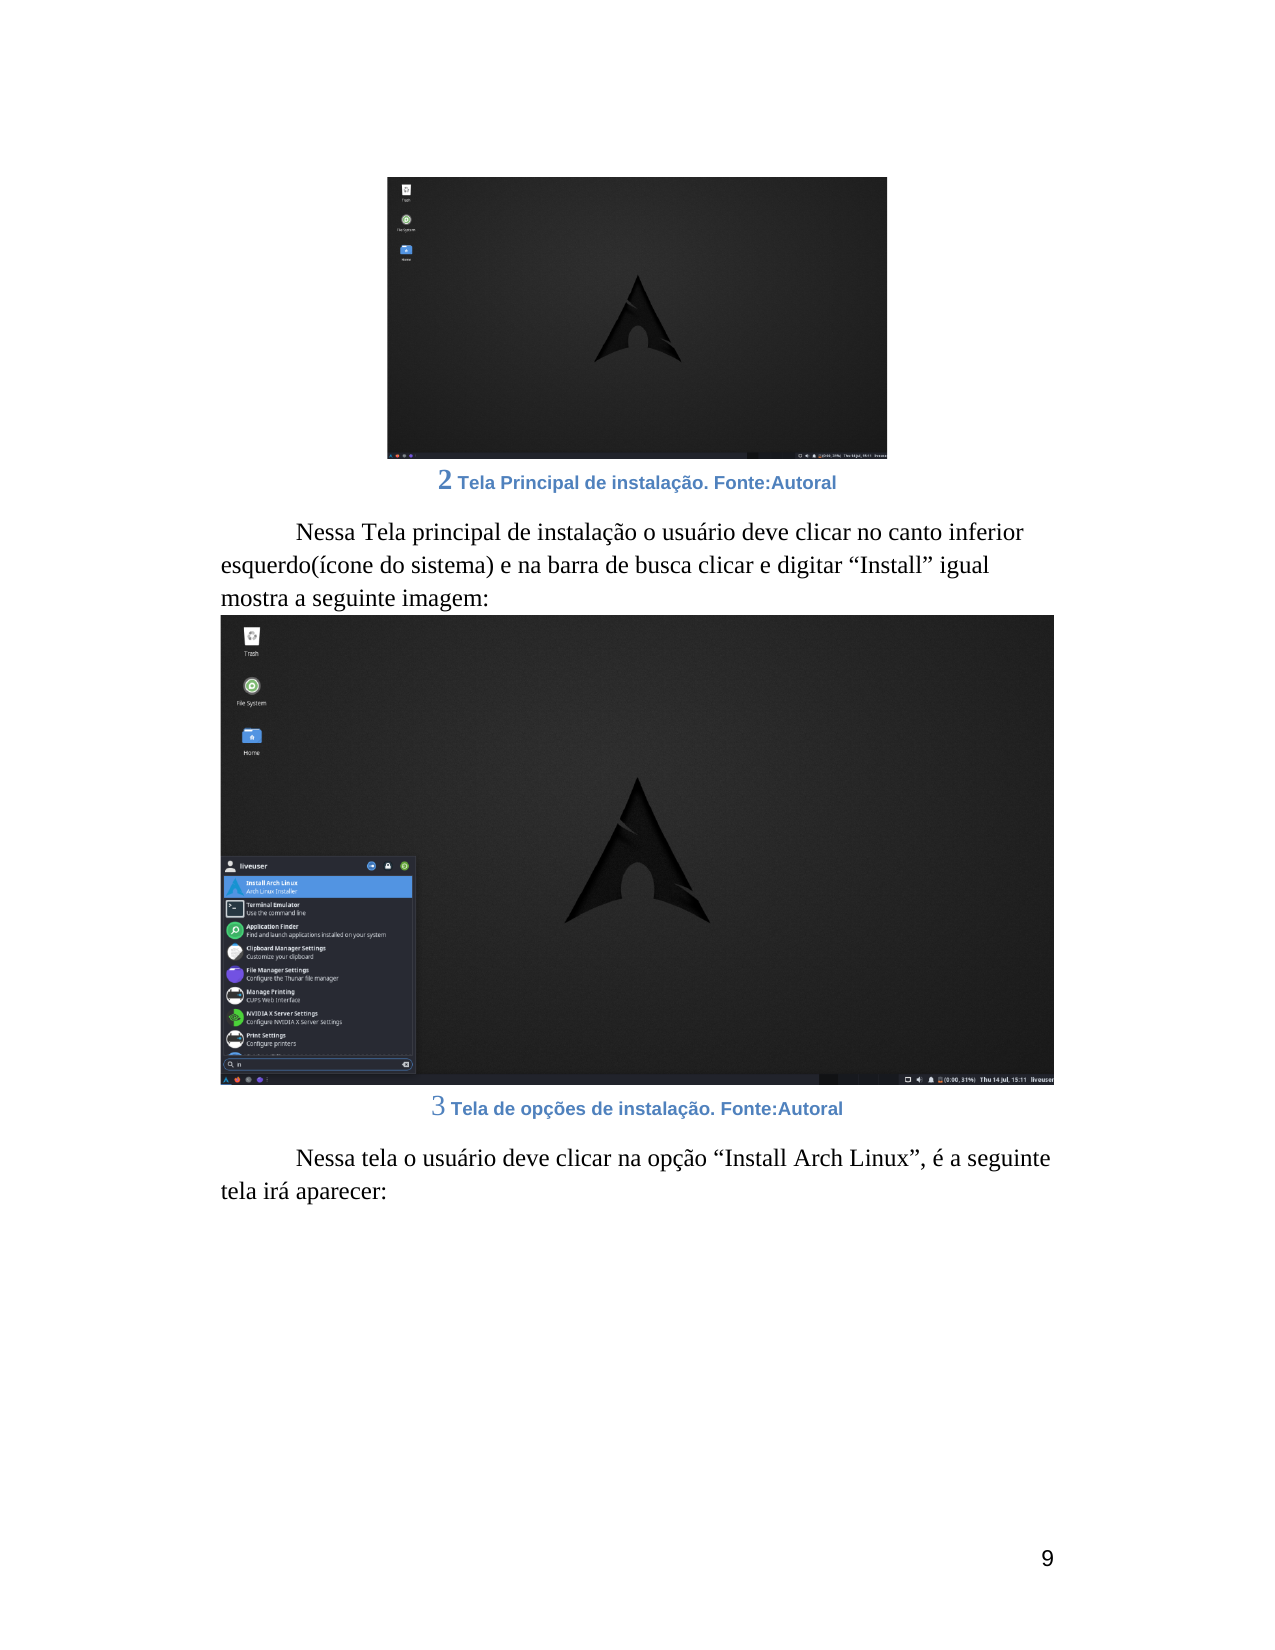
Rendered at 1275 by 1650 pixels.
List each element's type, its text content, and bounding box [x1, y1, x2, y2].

text 3 Tela de opções de instalação. Fonte:Autoral [221, 1088, 1054, 1122]
picture [220, 615, 1054, 1085]
picture [387, 177, 888, 459]
text Nessa Tela principal de instalação o usuário deve clicar no canto inferior esquerdo(ícone do sistema) e na barra de busca clicar e digitar “Install” igual mostra a seguinte imagem: [221, 517, 1054, 611]
text 2 Tela Principal de instalação. Fonte:Autoral [221, 462, 1054, 496]
text Nessa tela o usuário deve clicar na opção “Install Arch Linux”, é a seguinte tela irá aparecer: [221, 1143, 1054, 1204]
